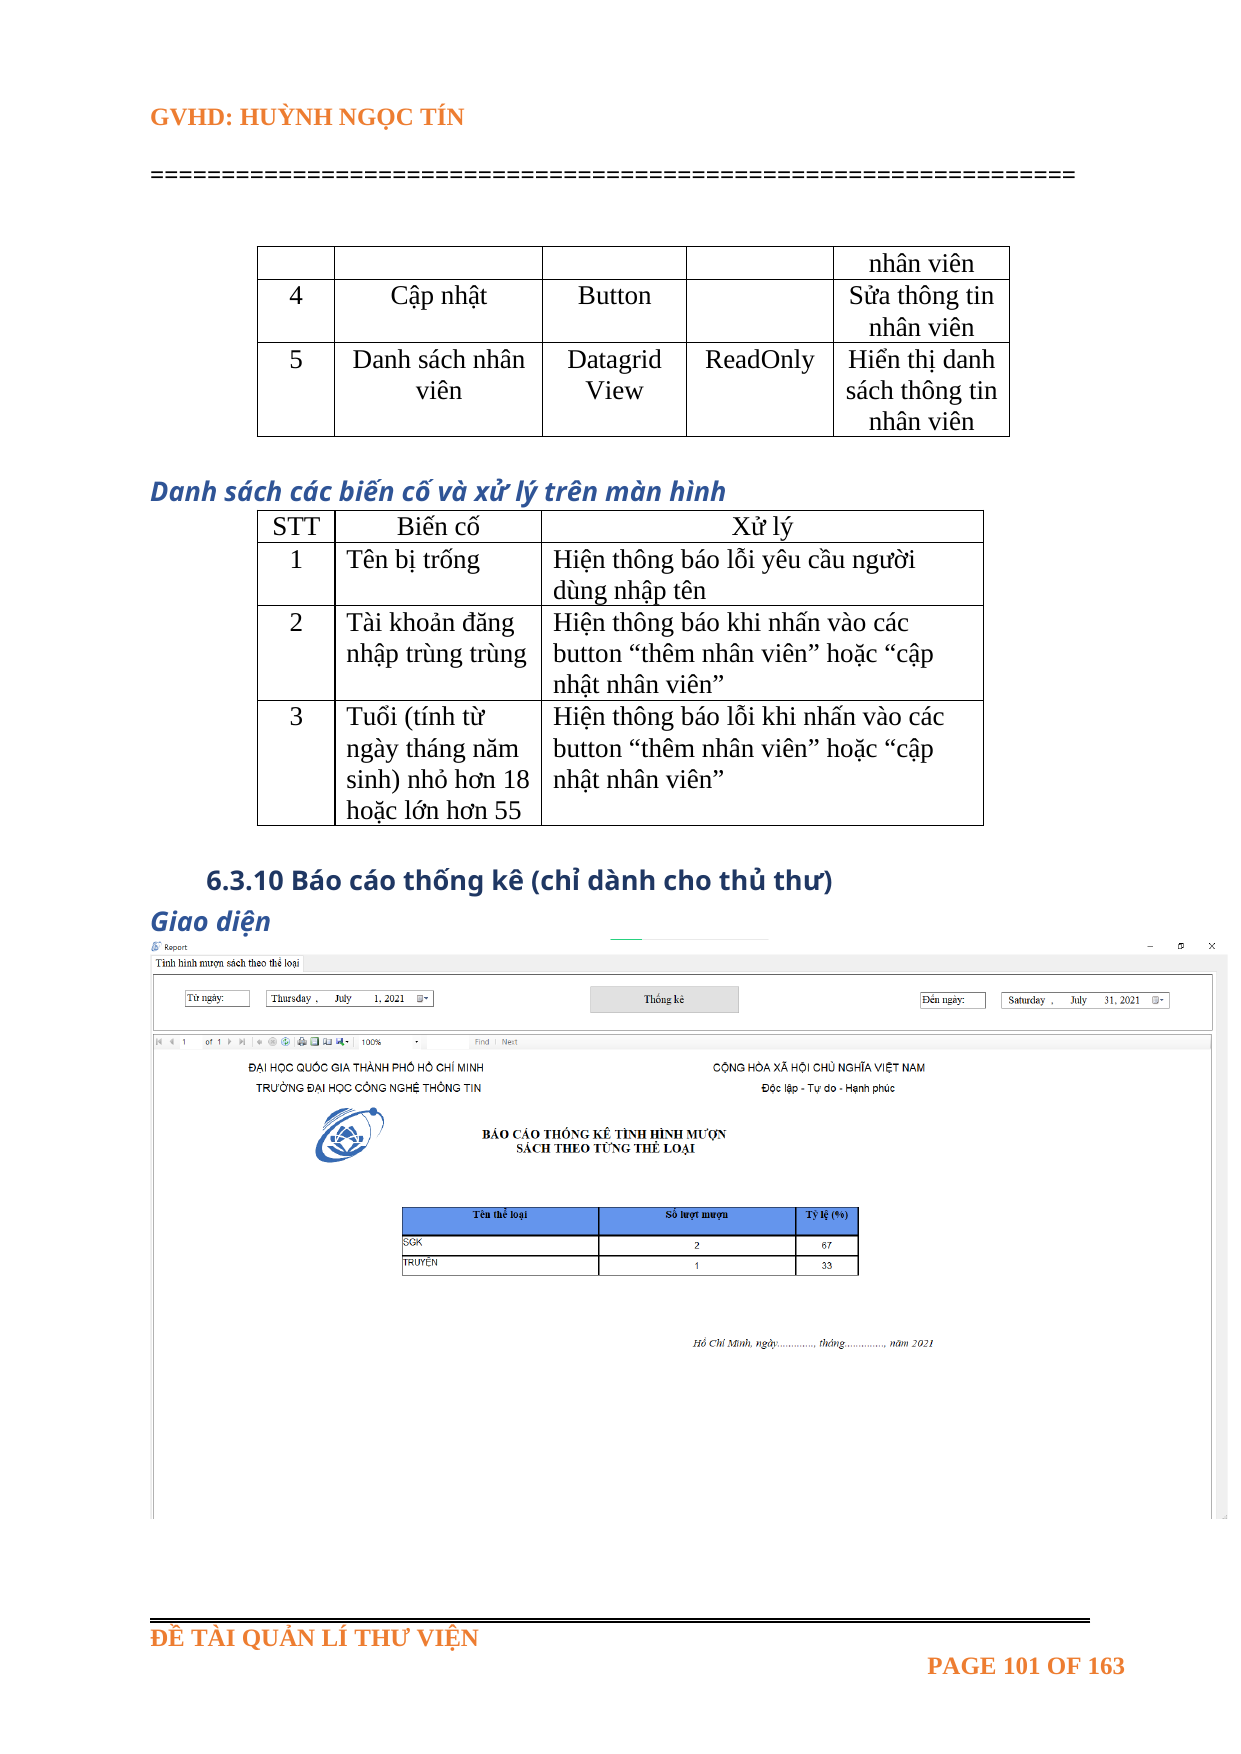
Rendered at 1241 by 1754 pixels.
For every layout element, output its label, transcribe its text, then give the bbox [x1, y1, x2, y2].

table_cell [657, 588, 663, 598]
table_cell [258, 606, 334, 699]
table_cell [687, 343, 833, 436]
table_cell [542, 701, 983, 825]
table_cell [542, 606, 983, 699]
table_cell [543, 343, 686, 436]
subtitle Giao diện [150, 902, 1090, 939]
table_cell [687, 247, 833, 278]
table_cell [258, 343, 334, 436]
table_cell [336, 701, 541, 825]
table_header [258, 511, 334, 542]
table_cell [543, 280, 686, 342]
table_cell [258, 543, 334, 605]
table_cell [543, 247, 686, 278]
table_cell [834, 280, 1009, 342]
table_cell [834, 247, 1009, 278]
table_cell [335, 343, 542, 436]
subtitle Danh sách các biến cố và xử lý trên màn hình [150, 473, 1090, 509]
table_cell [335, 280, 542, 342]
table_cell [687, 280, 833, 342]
subtitle 6.3.10 Báo cáo thống kê (chỉ dành cho thủ thư) [206, 861, 1087, 898]
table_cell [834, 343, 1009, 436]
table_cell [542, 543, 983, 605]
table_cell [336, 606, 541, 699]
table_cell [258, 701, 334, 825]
picture [150, 939, 1228, 1519]
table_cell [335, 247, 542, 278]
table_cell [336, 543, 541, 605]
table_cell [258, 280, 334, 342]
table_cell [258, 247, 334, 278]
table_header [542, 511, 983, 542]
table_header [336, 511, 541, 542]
